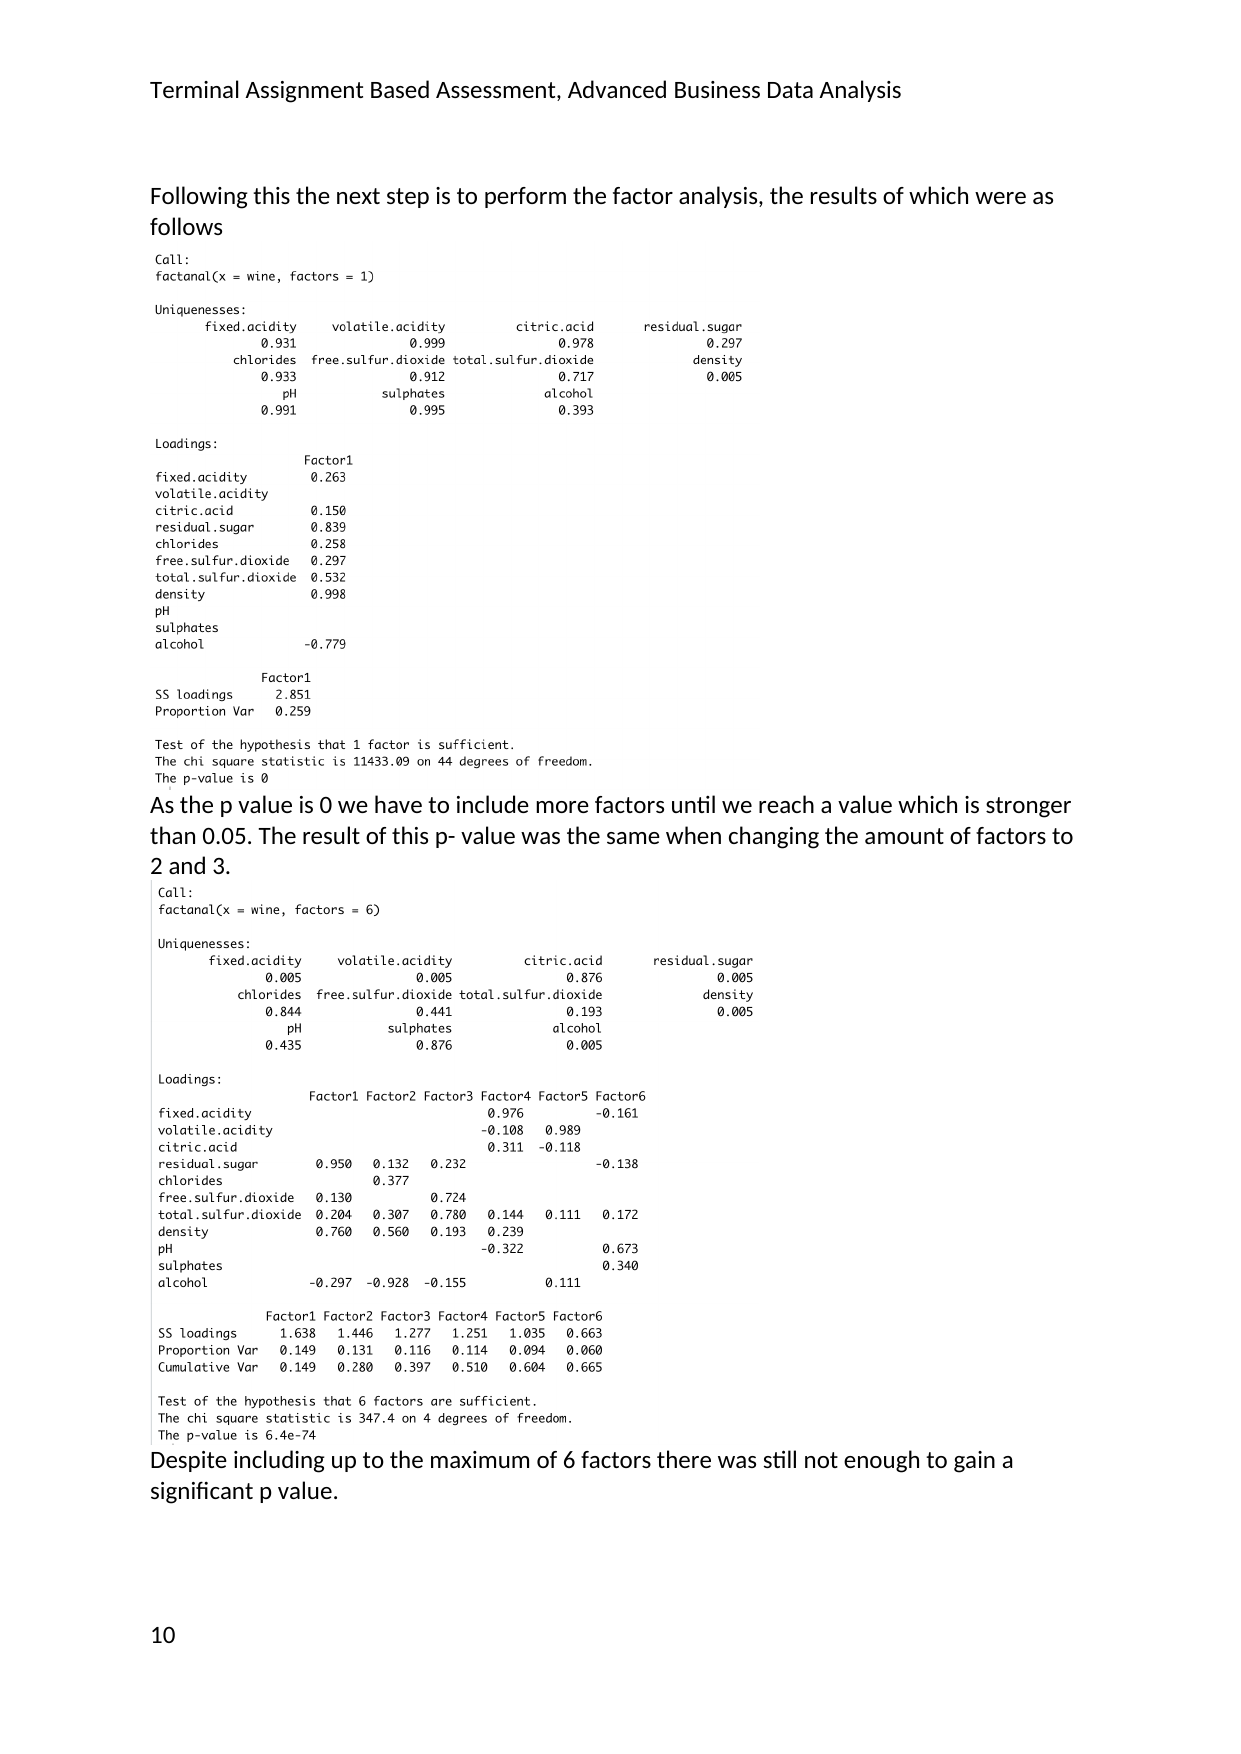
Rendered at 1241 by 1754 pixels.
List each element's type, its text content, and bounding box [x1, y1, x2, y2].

text As the p value is 0 we have to include more factors until we reach a value which is stronger than 0.05. The result of this p- value was the same when changing the amount of factors to 2 and 3. [150, 789, 1090, 881]
text Despite including up to the maximum of 6 factors there was still not enough to gain a significant p value. [150, 1444, 1090, 1505]
picture [150, 241, 761, 790]
text Following this the next step is to perform the factor analysis, the results of which were as follows [150, 181, 1090, 242]
picture [150, 880, 759, 1445]
